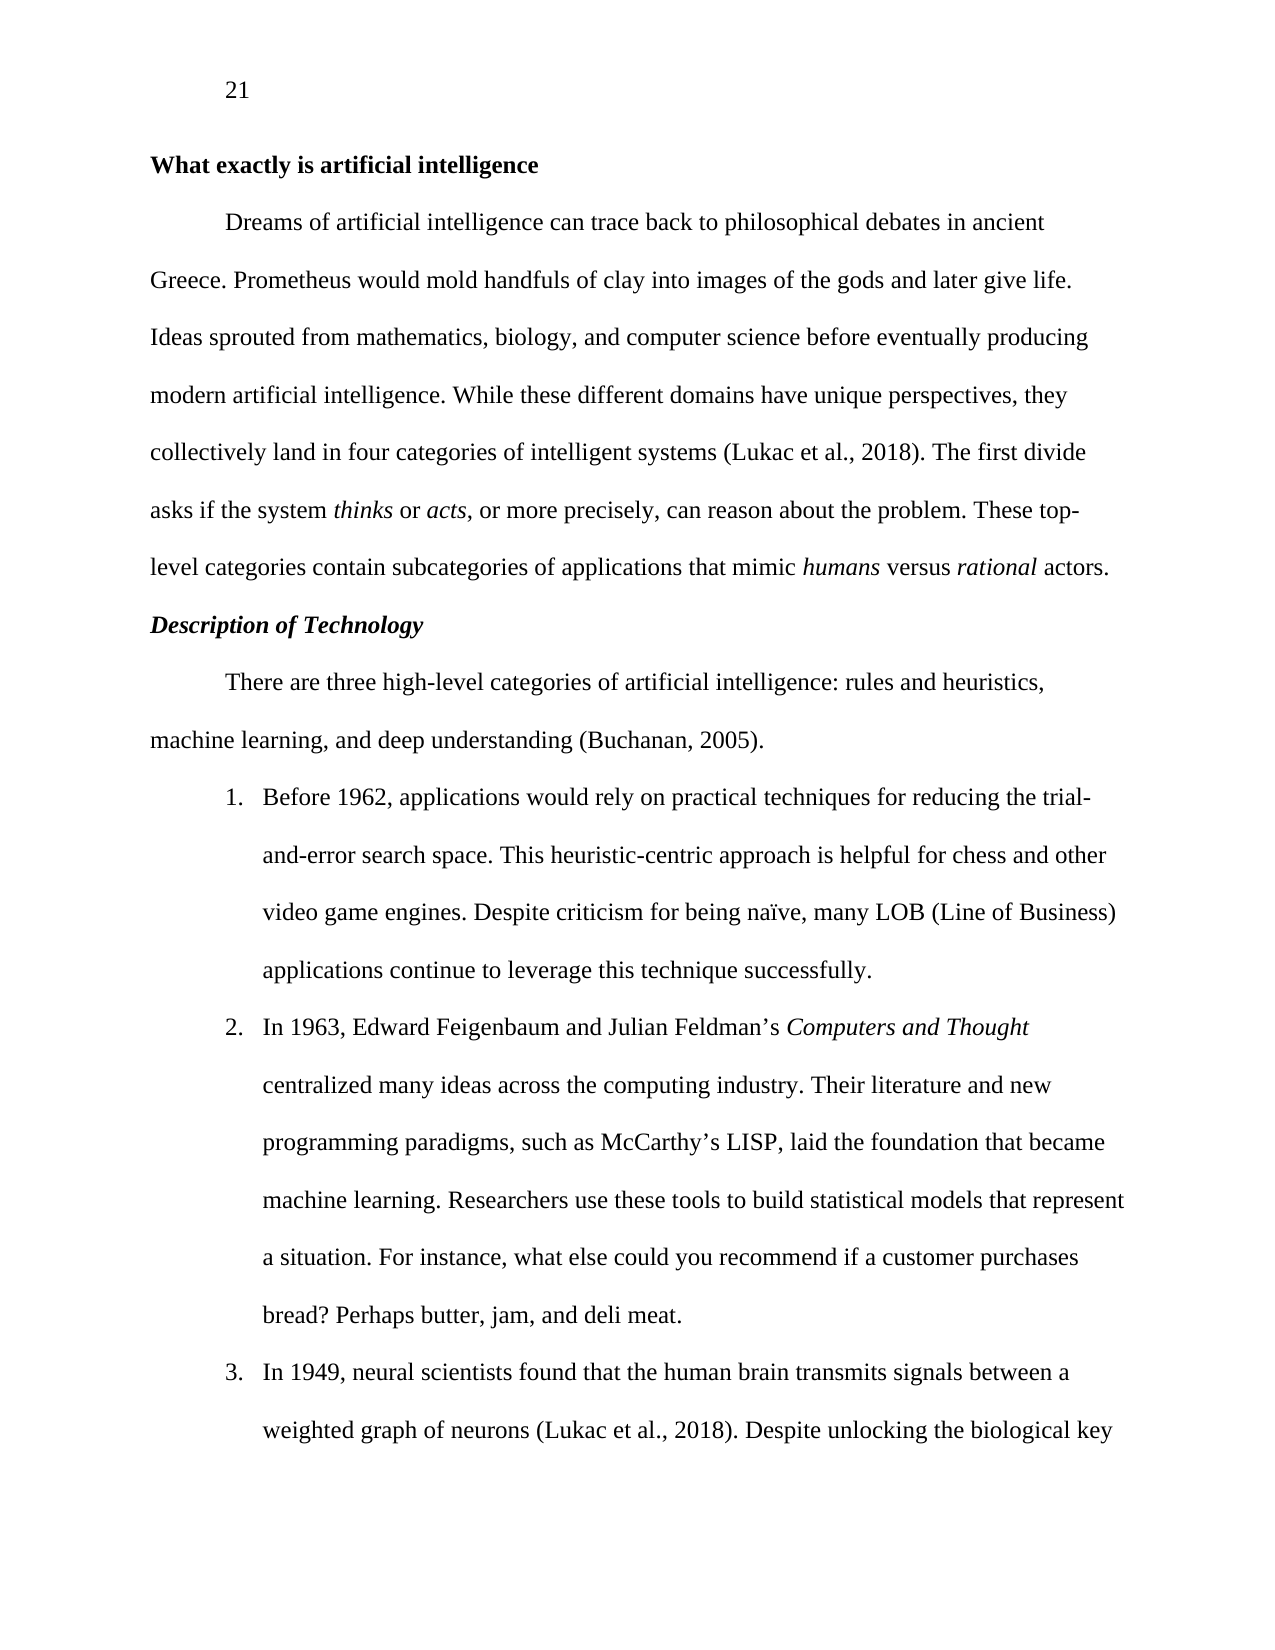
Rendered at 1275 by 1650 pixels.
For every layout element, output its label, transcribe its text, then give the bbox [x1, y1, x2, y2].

text There are three high-level categories of artificial intelligence: rules and heuristics, machine learning, and deep understanding. [150, 667, 1125, 754]
text Dreams of artificial intelligence can trace back to philosophical debates in ancient Greece. Prometheus would mold handfuls of clay into images of the gods and later give life. Ideas sprouted from mathematics, biology, and computer science before eventually producing modern artificial intelligence. While these different domains have unique perspectives, they collectively land in four categories of intelligent systems (Lukac et al., 2018). The first divide asks if the system thinks or acts, or more precisely, can reason about the problem. These top-level categories contain subcategories of applications that mimic humans versus rational actors. [150, 207, 1125, 581]
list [225, 1357, 1125, 1444]
subtitle What exactly is artificial intelligence [150, 150, 1125, 179]
list Before 1962, applications would rely on practical techniques for reducing the trial-and-error search space. This heuristic-centric approach is helpful for chess and other video game engines. Despite criticism for being naïve, many LOB (Line of Business) applications continue to leverage this technique successfully. [225, 782, 1125, 984]
list In 1963, Edward Feigenbaum and Julian Feldman’s Computers and Thought centralized many ideas across the computing industry. Their literature and new programming paradigms, such as McCarthy’s LISP, laid the foundation that became machine learning. Researchers use these tools to build statistical models that represent a situation. For instance, what else could you recommend if a customer purchases bread? Perhaps butter, jam, and deli meat. [225, 1012, 1125, 1329]
subtitle Description of Technology [150, 610, 1125, 639]
